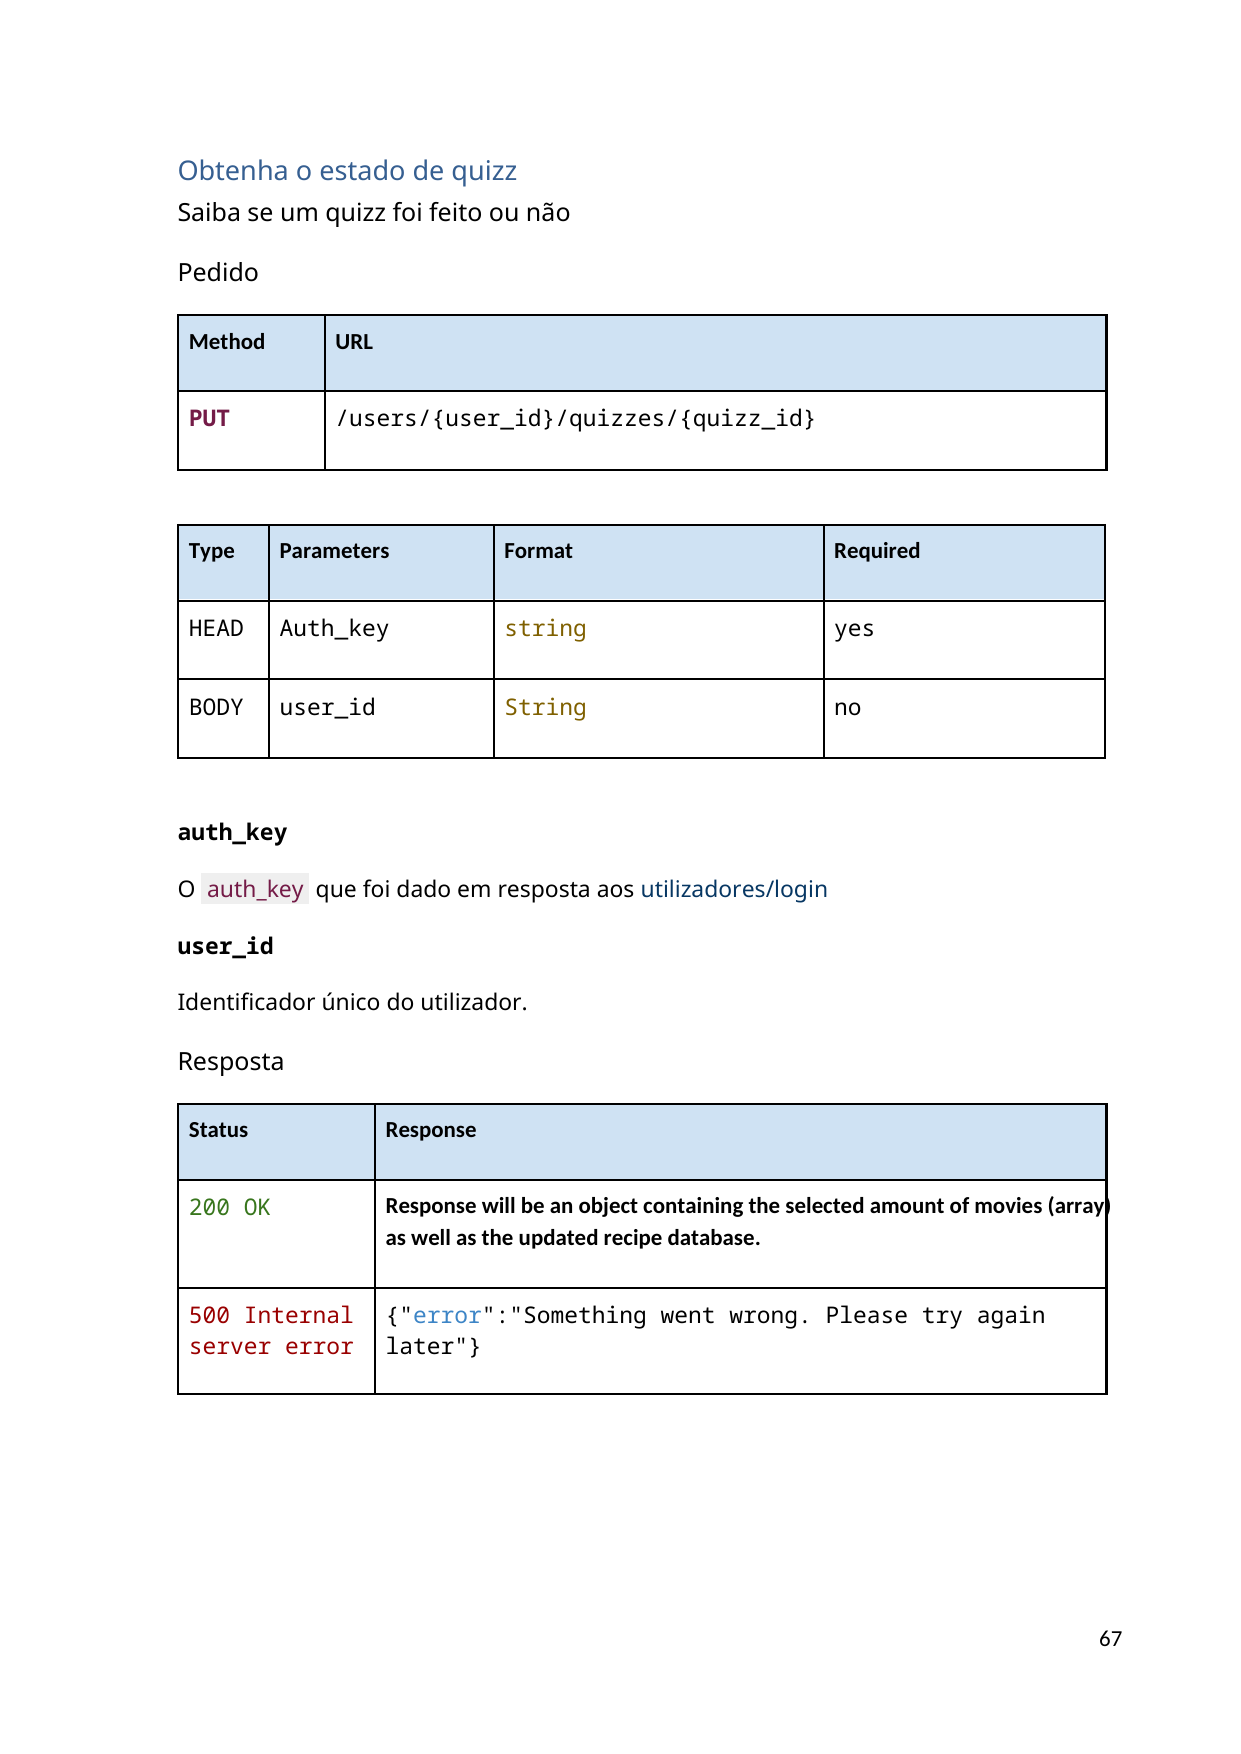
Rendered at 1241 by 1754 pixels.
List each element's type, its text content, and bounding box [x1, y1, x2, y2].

table_cell HEAD [179, 602, 268, 678]
table_header URL [326, 316, 1105, 390]
table_header Status [179, 1105, 374, 1179]
table_cell string [495, 602, 823, 678]
text user_id [177, 929, 1122, 961]
text O auth_key que foi dado em resposta aos utilizadores/login [309, 873, 1122, 904]
table_cell 500 Internal server error [179, 1289, 374, 1393]
table_header Method [179, 316, 324, 390]
table_cell PUT [179, 392, 324, 469]
table_cell BODY [179, 680, 268, 757]
table_cell Response will be an object containing the selected amount of movies (array) as well as the updated recipe database. [376, 1181, 1105, 1287]
table_cell Auth_key [270, 602, 493, 678]
table_header Parameters [270, 526, 493, 599]
text auth_key [177, 816, 1122, 847]
table_header Required [825, 526, 1104, 599]
table_cell no [825, 680, 1104, 757]
table_cell {"error":"Something went wrong. Please try again later"} [376, 1289, 1105, 1393]
text Pedido [177, 254, 1122, 288]
table_header Response [376, 1105, 1105, 1179]
text Resposta [177, 1043, 1122, 1077]
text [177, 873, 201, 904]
subtitle Obtenha o estado de quizz [177, 152, 1122, 189]
table_header Type [179, 526, 268, 599]
table_cell user_id [270, 680, 493, 757]
table_cell /users/{user_id}/quizzes/{quizz_id} [326, 392, 1105, 469]
text Identificador único do utilizador. [177, 986, 1122, 1018]
table_cell yes [825, 602, 1104, 678]
text Saiba se um quizz foi feito ou não [177, 194, 1149, 228]
table_cell String [495, 680, 823, 757]
table_cell 200 OK [179, 1181, 374, 1287]
table_header Format [495, 526, 823, 599]
